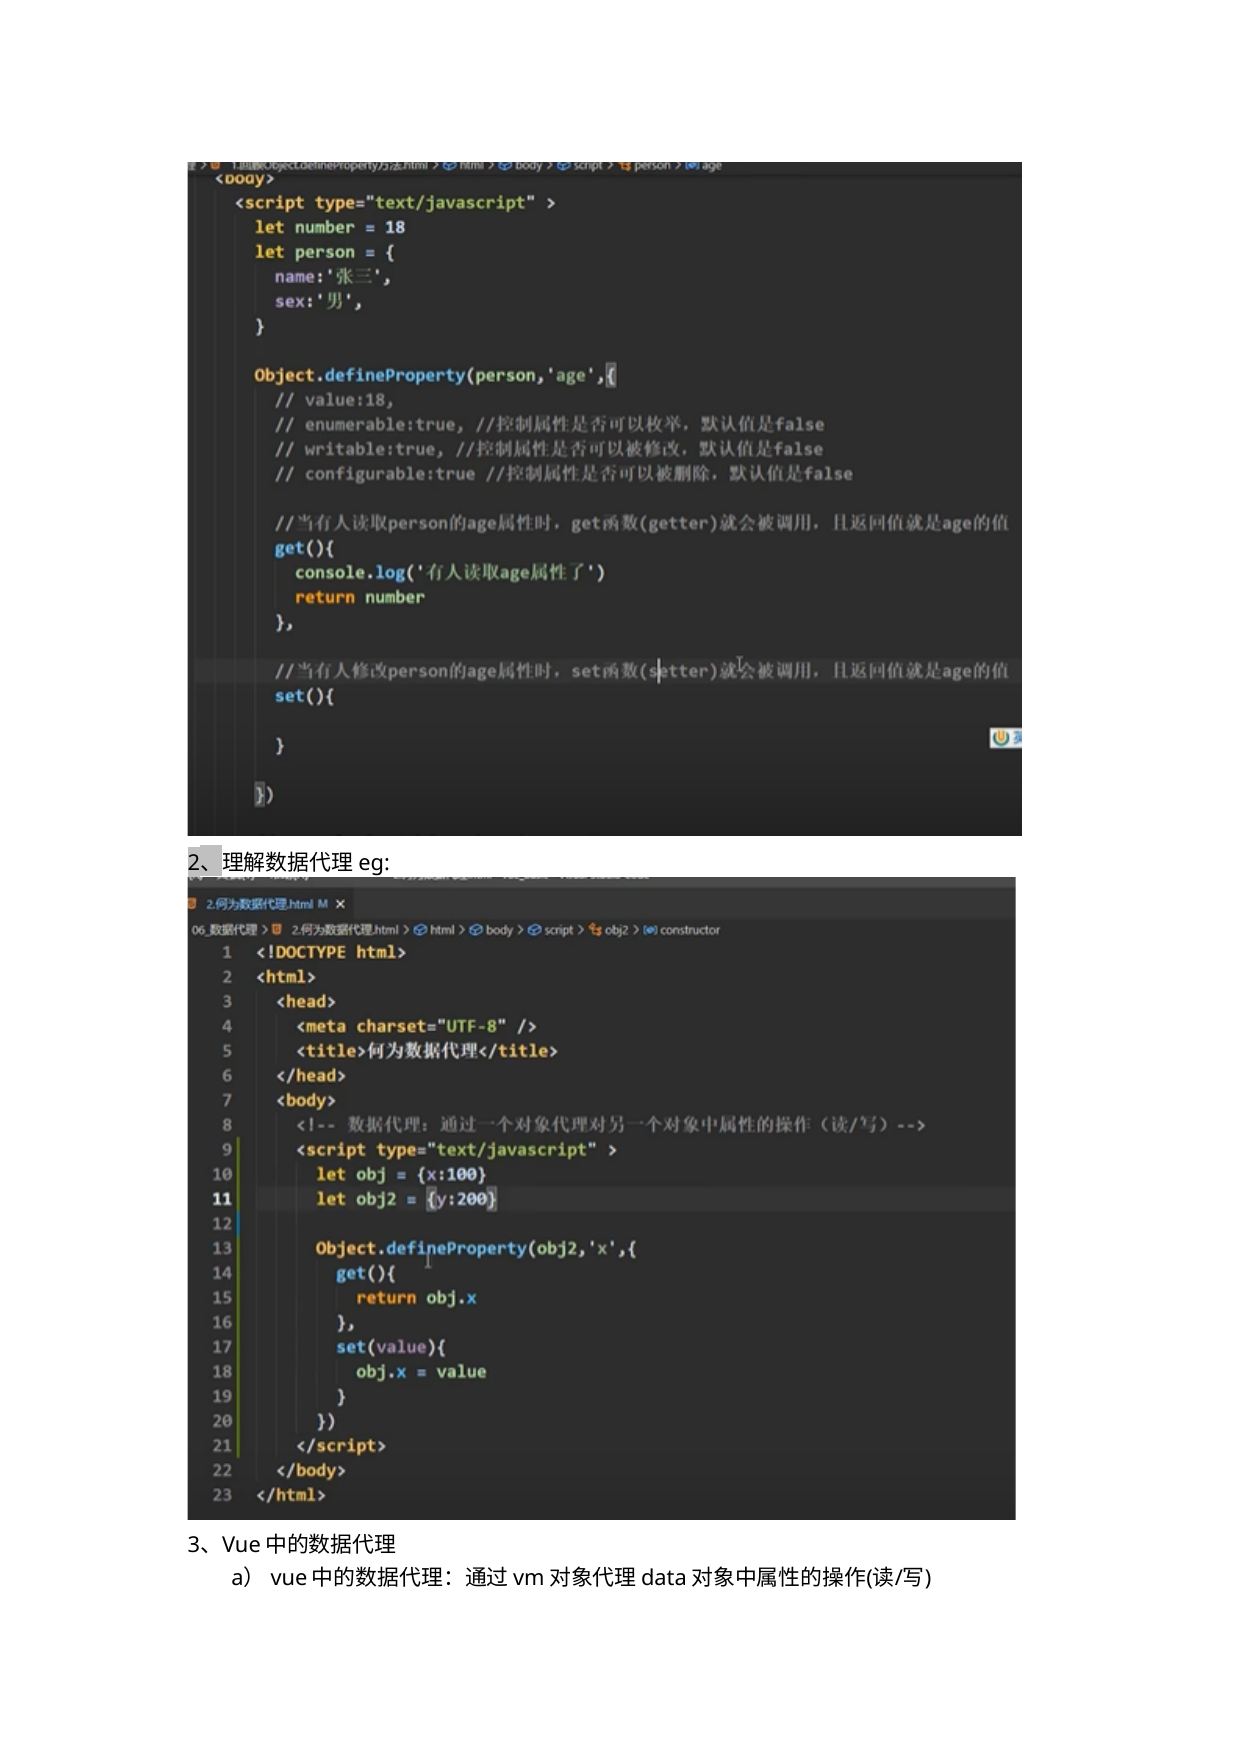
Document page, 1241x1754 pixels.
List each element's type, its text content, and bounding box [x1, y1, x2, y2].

picture [187, 162, 1022, 836]
picture [187, 877, 1016, 1520]
text 2、理解数据代理 eg: [187, 844, 1053, 877]
text 3、Vue中的数据代理 [187, 1527, 1053, 1559]
text a） vue中的数据代理：通过vm对象代理data对象中属性的操作(读/写) [187, 1559, 1053, 1592]
